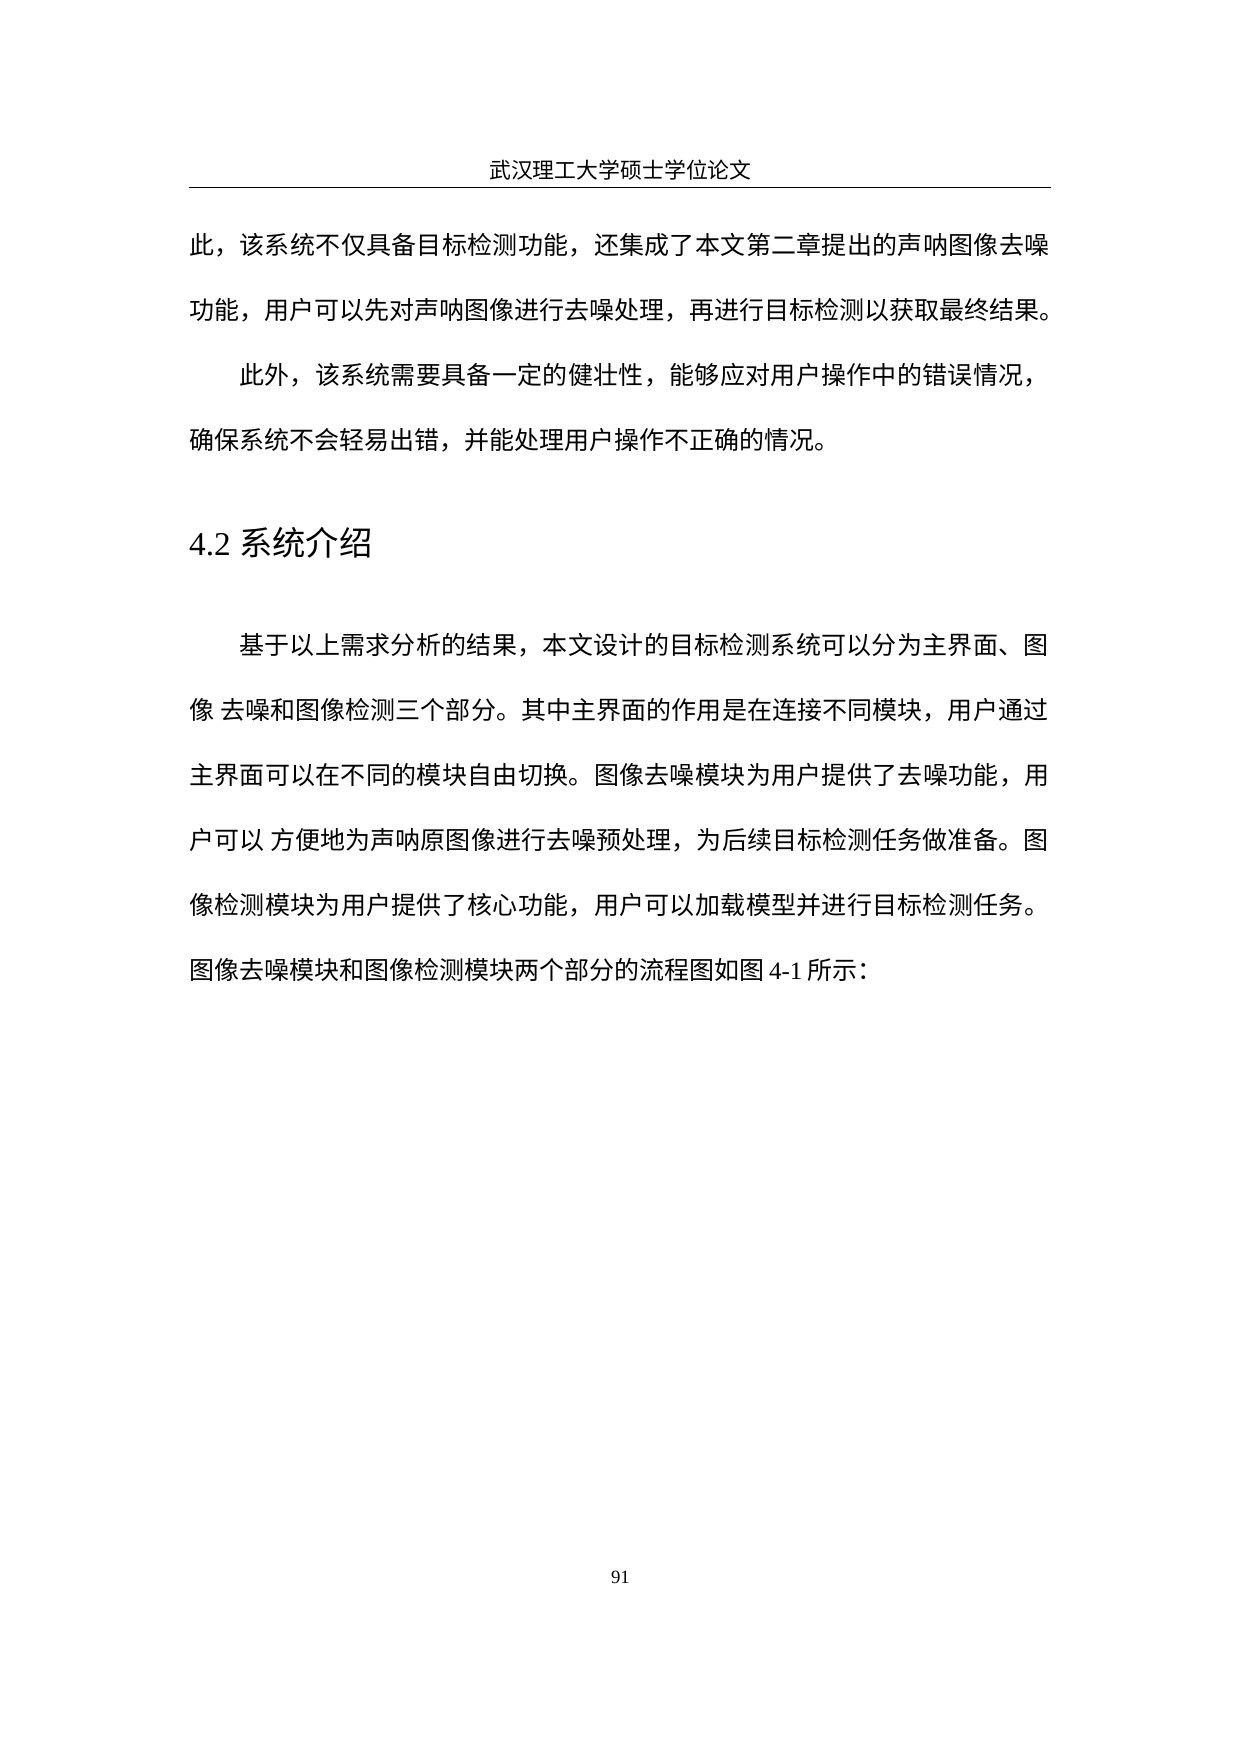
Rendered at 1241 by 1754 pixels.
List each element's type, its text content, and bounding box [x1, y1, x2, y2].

text 此外，该系统需要具备一定的健壮性，能够应对用户操作中的错误情况，确保系统不会轻易出错，并能处理用户操作不正确的情况。 [189, 341, 1051, 471]
text 4.2 系统介绍 [189, 508, 1051, 573]
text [189, 211, 1051, 341]
text 基于以上需求分析的结果，本文设计的目标检测系统可以分为主界面、图像 去噪和图像检测三个部分。其中主界面的作用是在连接不同模块，用户通过主界面可以在不同的模块自由切换。图像去噪模块为用户提供了去噪功能，用户可以 方便地为声呐原图像进行去噪预处理，为后续目标检测任务做准备。图像检测模块为用户提供了核心功能，用户可以加载模型并进行目标检测任务。图像去噪模块和图像检测模块两个部分的流程图如图4-1所示： [189, 611, 1051, 1001]
